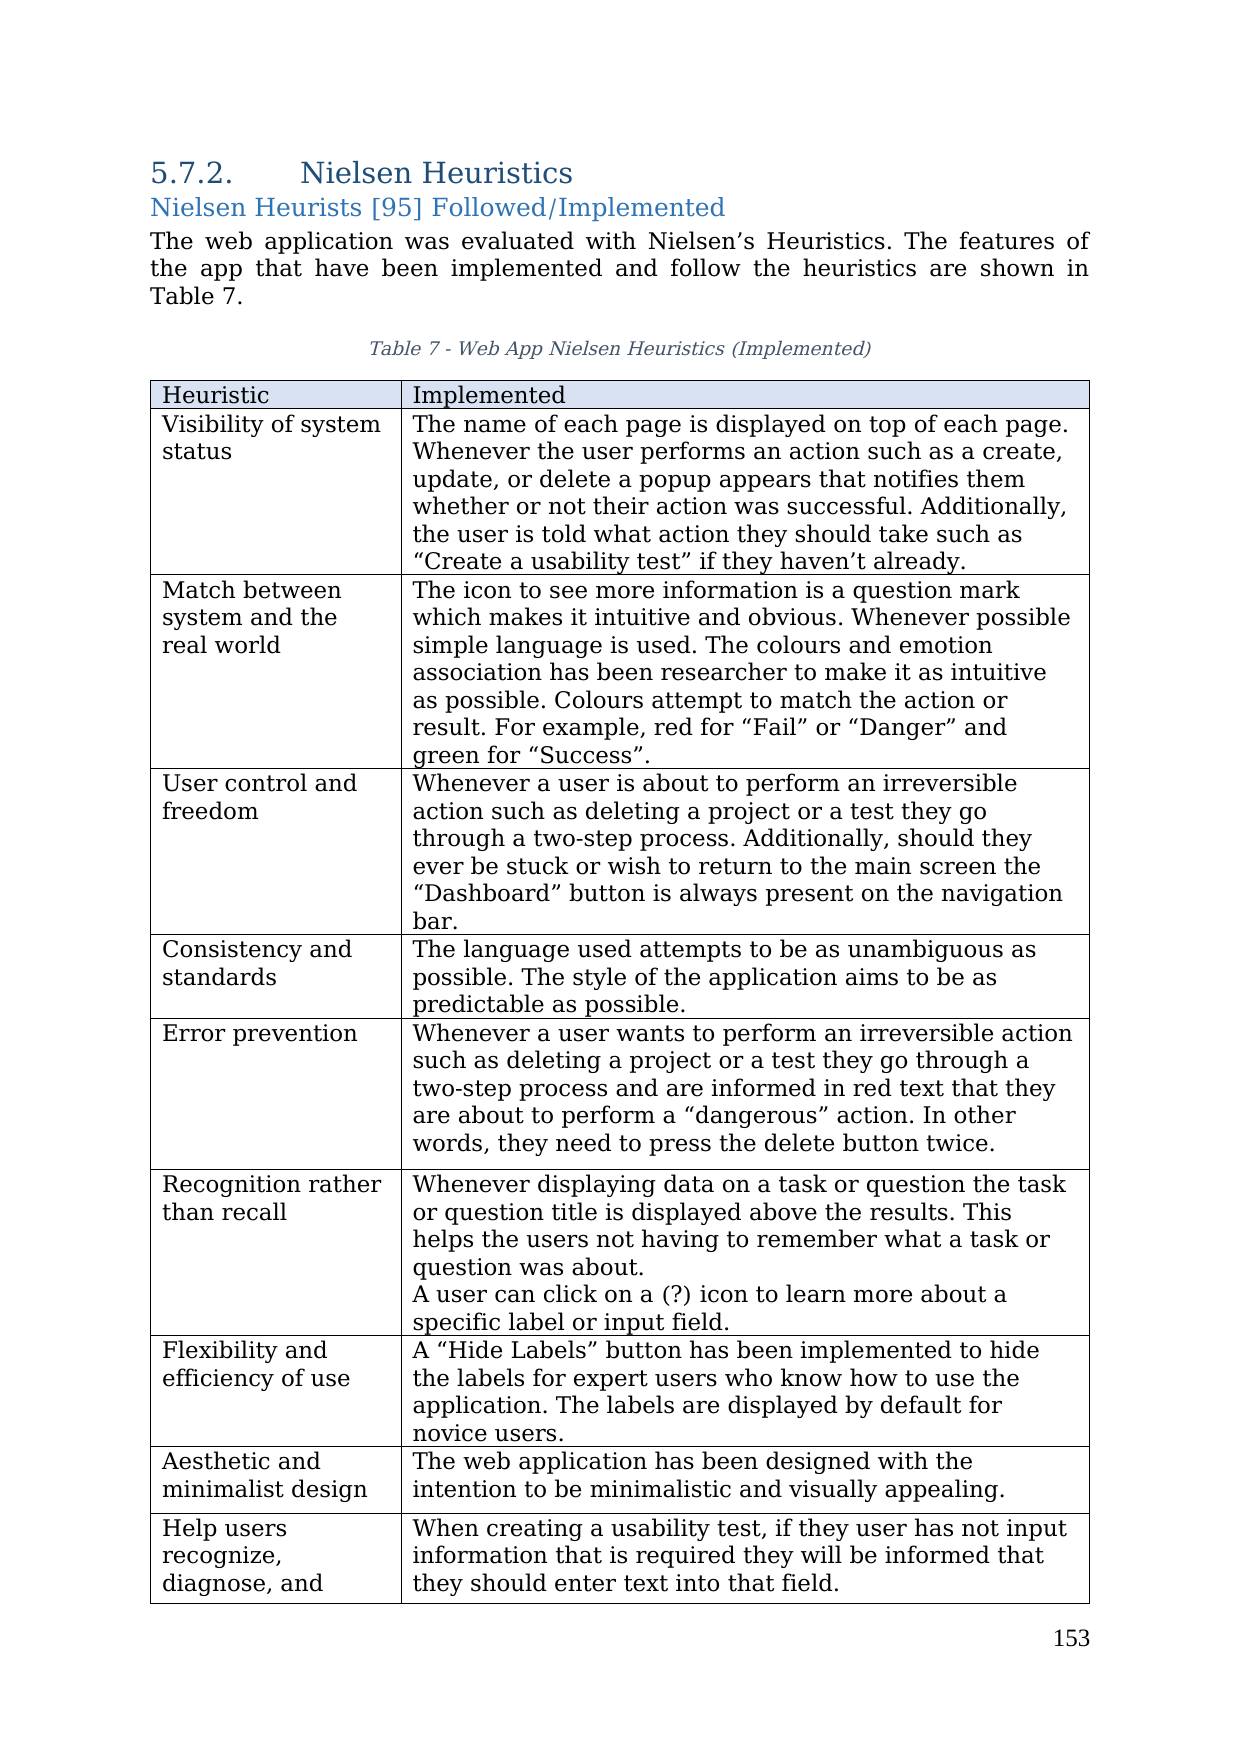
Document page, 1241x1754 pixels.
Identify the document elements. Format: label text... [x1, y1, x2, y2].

subtitle Nielsen Heuristics [150, 154, 1090, 189]
table_cell Consistency and standards [151, 935, 401, 1017]
table_cell User control and freedom [151, 769, 401, 934]
table_cell Whenever displaying data on a task or question the task or question title is displayed above the results. This helps the users not having to remember what a task or question was about. A user can click on a (?) icon to learn more about a specific label or input field. [402, 1170, 1089, 1335]
table_cell The icon to see more information is a question mark which makes it intuitive and obvious. Whenever possible simple language is used. The colours and emotion association has been researcher to make it as intuitive as possible. Colours attempt to match the action or result. For example, red for “Fail” or “Danger” and green for “Success”. [402, 575, 1089, 768]
table_cell The web application has been designed with the intention to be minimalistic and visually appealing. [402, 1447, 1089, 1512]
table_cell Aesthetic and minimalist design [151, 1447, 401, 1512]
table_cell Match between system and the real world [151, 575, 401, 768]
table_cell Error prevention [151, 1019, 401, 1169]
table_header Heuristic [151, 381, 401, 408]
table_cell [402, 1514, 1089, 1603]
text Table 7 - Web App Nielsen Heuristics (Implemented) [150, 336, 1090, 359]
table_cell A “Hide Labels” button has been implemented to hide the labels for expert users who know how to use the application. The labels are displayed by default for novice users. [402, 1336, 1089, 1446]
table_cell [151, 1514, 401, 1603]
table_cell Visibility of system status [151, 409, 401, 574]
table_cell Flexibility and efficiency of use [151, 1336, 401, 1446]
subtitle Nielsen Heurists [95] Followed/Implemented [150, 192, 1090, 222]
table_cell Whenever a user wants to perform an irreversible action such as deleting a project or a test they go through a two-step process and are informed in red text that they are about to perform a “dangerous” action. In other words, they need to press the delete button twice. [402, 1019, 1089, 1169]
table_cell Recognition rather than recall [151, 1170, 401, 1335]
table_cell The name of each page is displayed on top of each page. Whenever the user performs an action such as a create, update, or delete a popup appears that notifies them whether or not their action was successful. Additionally, the user is told what action they should take such as “Create a usability test” if they haven’t already. [402, 409, 1089, 574]
table_header Implemented [402, 381, 1089, 408]
text The web application was evaluated with Nielsen’s Heuristics. The features of the app that have been implemented and follow the heuristics are shown in Table 7. [150, 226, 1090, 309]
table_cell The language used attempts to be as unambiguous as possible. The style of the application aims to be as predictable as possible. [402, 935, 1089, 1017]
table_cell Whenever a user is about to perform an irreversible action such as deleting a project or a test they go through a two-step process. Additionally, should they ever be stuck or wish to return to the main screen the “Dashboard” button is always present on the navigation bar. [402, 769, 1089, 934]
